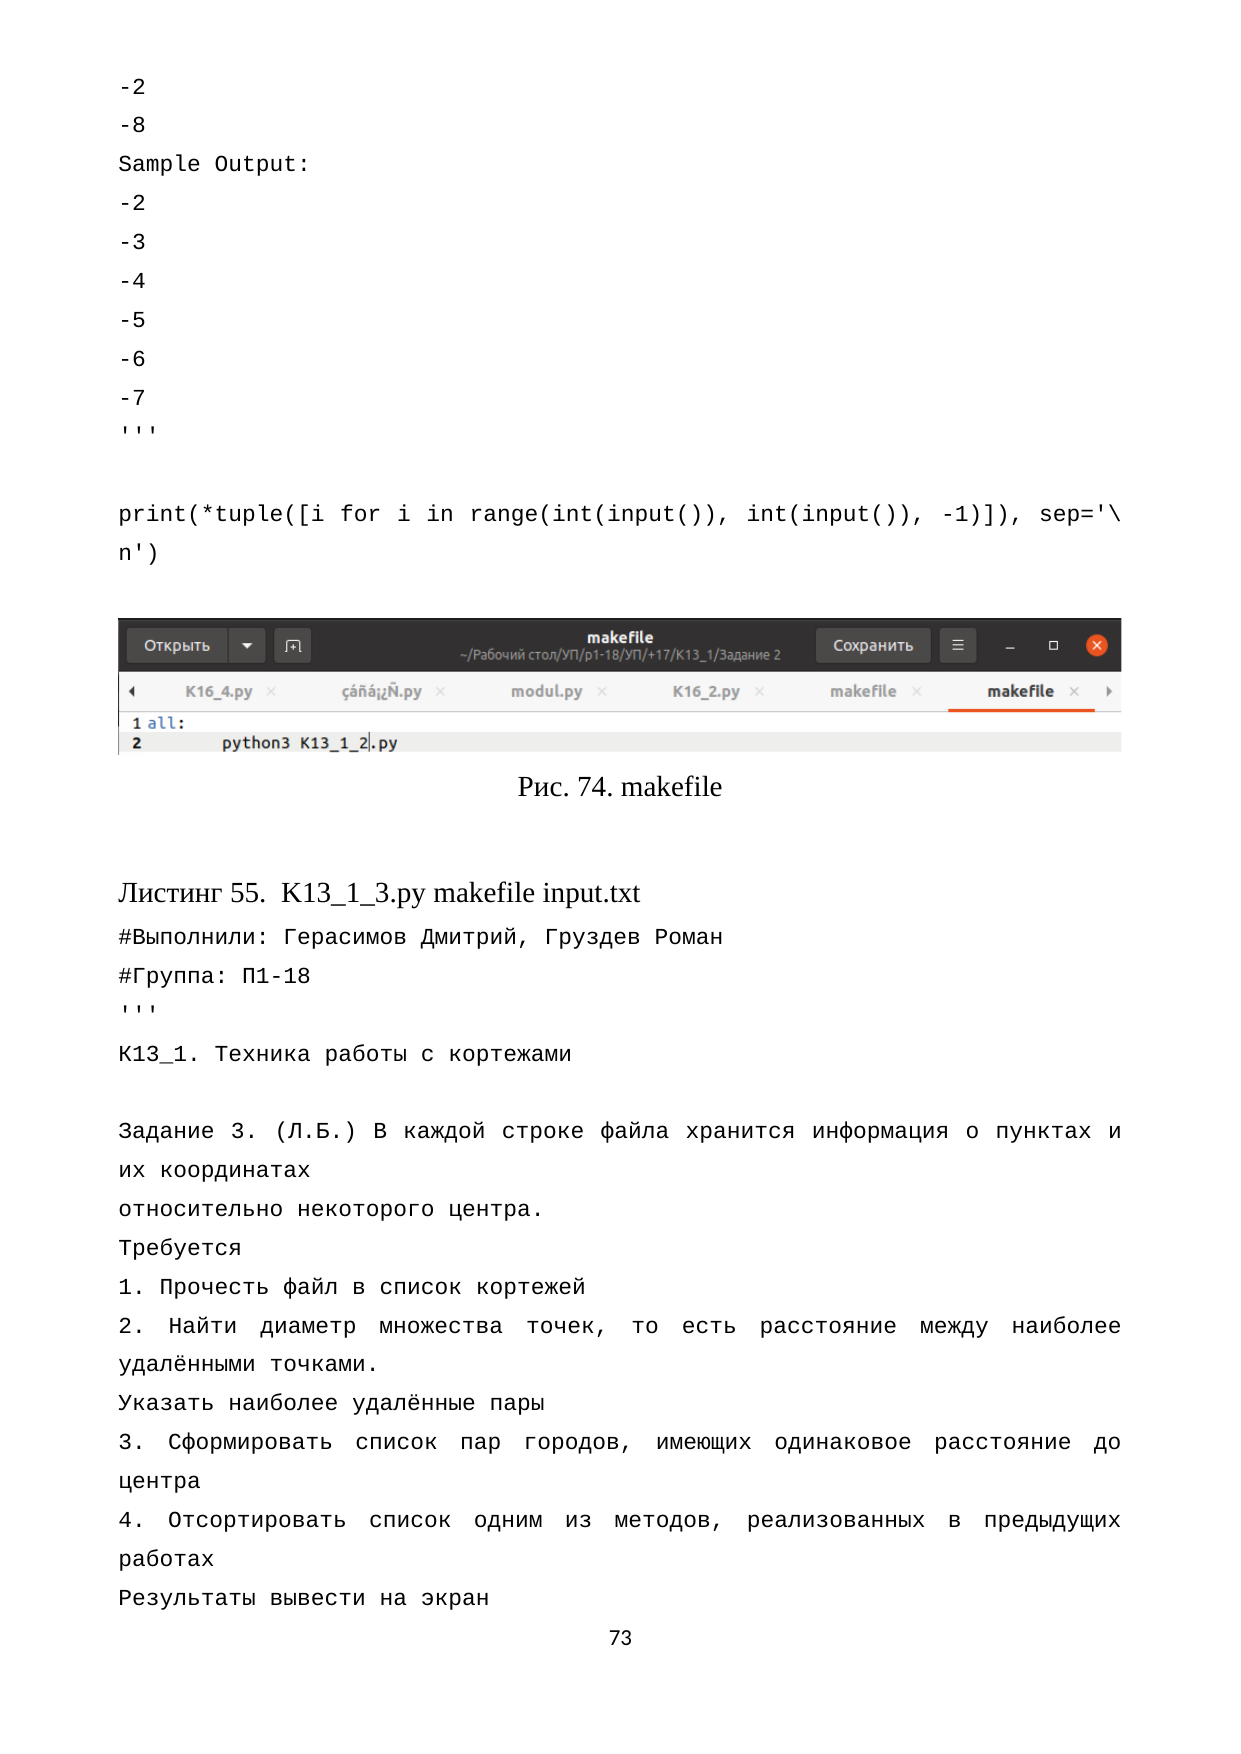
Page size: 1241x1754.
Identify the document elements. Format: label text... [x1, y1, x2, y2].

text Указать наиболее удалённые пары [118, 1392, 1122, 1418]
text 2. Найти диаметр множества точек, то есть расстояние между наиболее удалёнными точками. [118, 1314, 1122, 1379]
text 4. Отсортировать список одним из методов, реализованных в предыдущих работах [118, 1508, 1122, 1573]
text 1. Прочесть файл в список кортежей [118, 1275, 1122, 1301]
text Рис. 74. makefile [118, 769, 1122, 803]
text К13_1. Техника работы с кортежами [118, 1042, 1122, 1068]
text Задание 3. (Л.Б.) В каждой строке файла хранится информация о пунктах и их координатах [118, 1120, 1122, 1184]
text -2 [118, 192, 1122, 217]
text Sample Output: [118, 153, 1122, 179]
text ''' [118, 425, 1122, 451]
picture [118, 618, 1122, 755]
text Листинг 55. K13_1_3.py makefile input.txt [118, 875, 1122, 909]
text #Выполнили: Герасимов Дмитрий, Груздев Роман [118, 925, 1122, 951]
text 3. Сформировать список пар городов, имеющих одинаковое расстояние до центра [118, 1431, 1122, 1495]
text -8 [118, 114, 1122, 140]
text -2 [118, 75, 1122, 101]
text -5 [118, 308, 1122, 334]
text #Группа: П1-18 [118, 964, 1122, 990]
text print(*tuple([i for i in range(int(input()), int(input()), -1)]), sep='\n') [118, 502, 1122, 567]
text относительно некоторого центра. [118, 1197, 1122, 1223]
text -6 [118, 347, 1122, 373]
text -3 [118, 230, 1122, 256]
text -4 [118, 269, 1122, 295]
text Результаты вывести на экран [118, 1586, 1122, 1612]
text ''' [118, 1003, 1122, 1029]
text -7 [118, 386, 1122, 412]
text Требуется [118, 1236, 1122, 1262]
